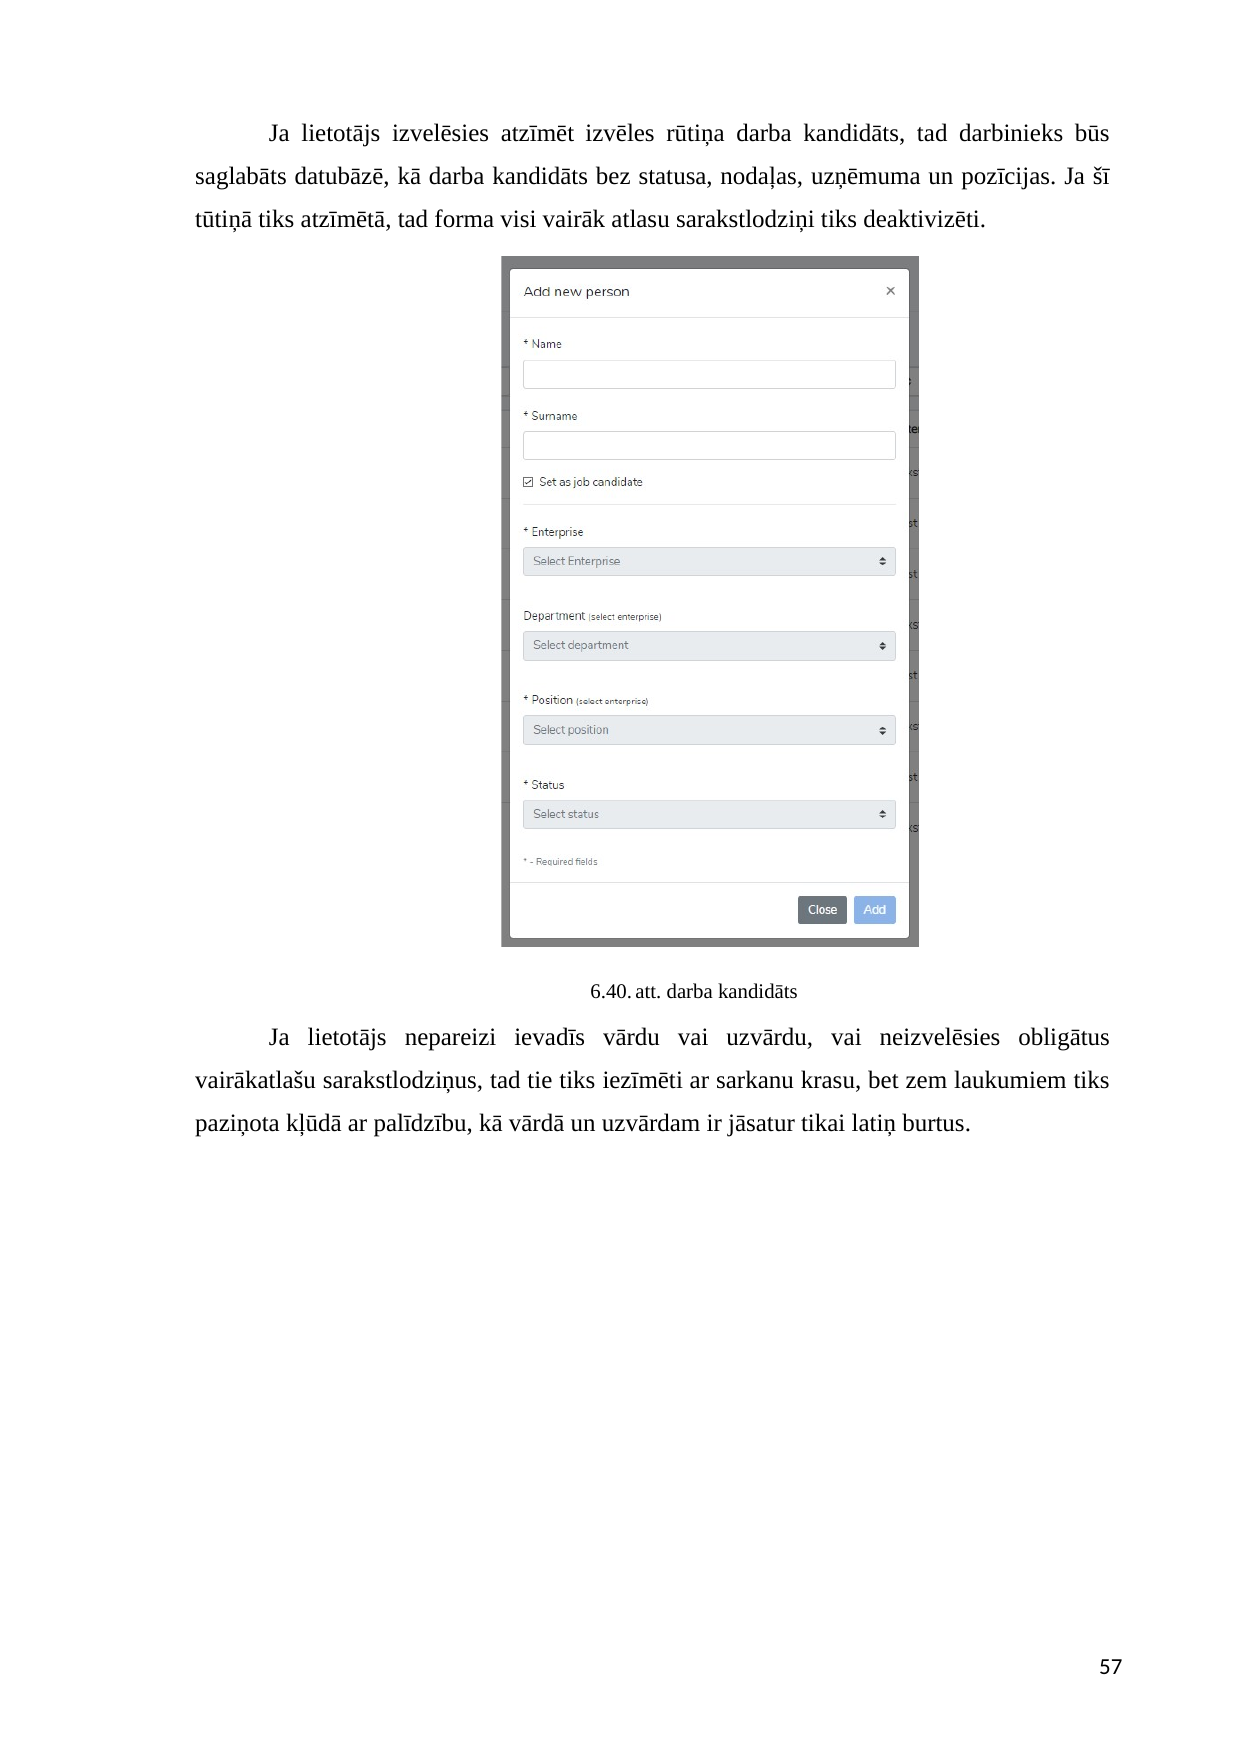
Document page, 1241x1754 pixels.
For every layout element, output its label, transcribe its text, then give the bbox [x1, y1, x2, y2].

picture [501, 256, 919, 947]
text Ja lietotājs izvelēsies atzīmēt izvēles rūtiņa darba kandidāts, tad darbinieks būs saglabāts datubāzē, kā darba kandidāts bez statusa, nodaļas, uzņēmuma un pozīcijas. Ja šī tūtiņā tiks atzīmētā, tad forma visi vairāk atlasu sarakstlodziņi tiks deaktivizēti. [195, 118, 1110, 233]
text Ja lietotājs nepareizi ievadīs vārdu vai uzvārdu, vai neizvelēsies obligātus vairākatlašu sarakstlodziņus, tad tie tiks iezīmēti ar sarkanu krasu, bet zem laukumiem tiks paziņota kļūdā ar palīdzību, kā vārdā un uzvārdam ir jāsatur tikai latiņ burtus. [195, 1022, 1110, 1137]
